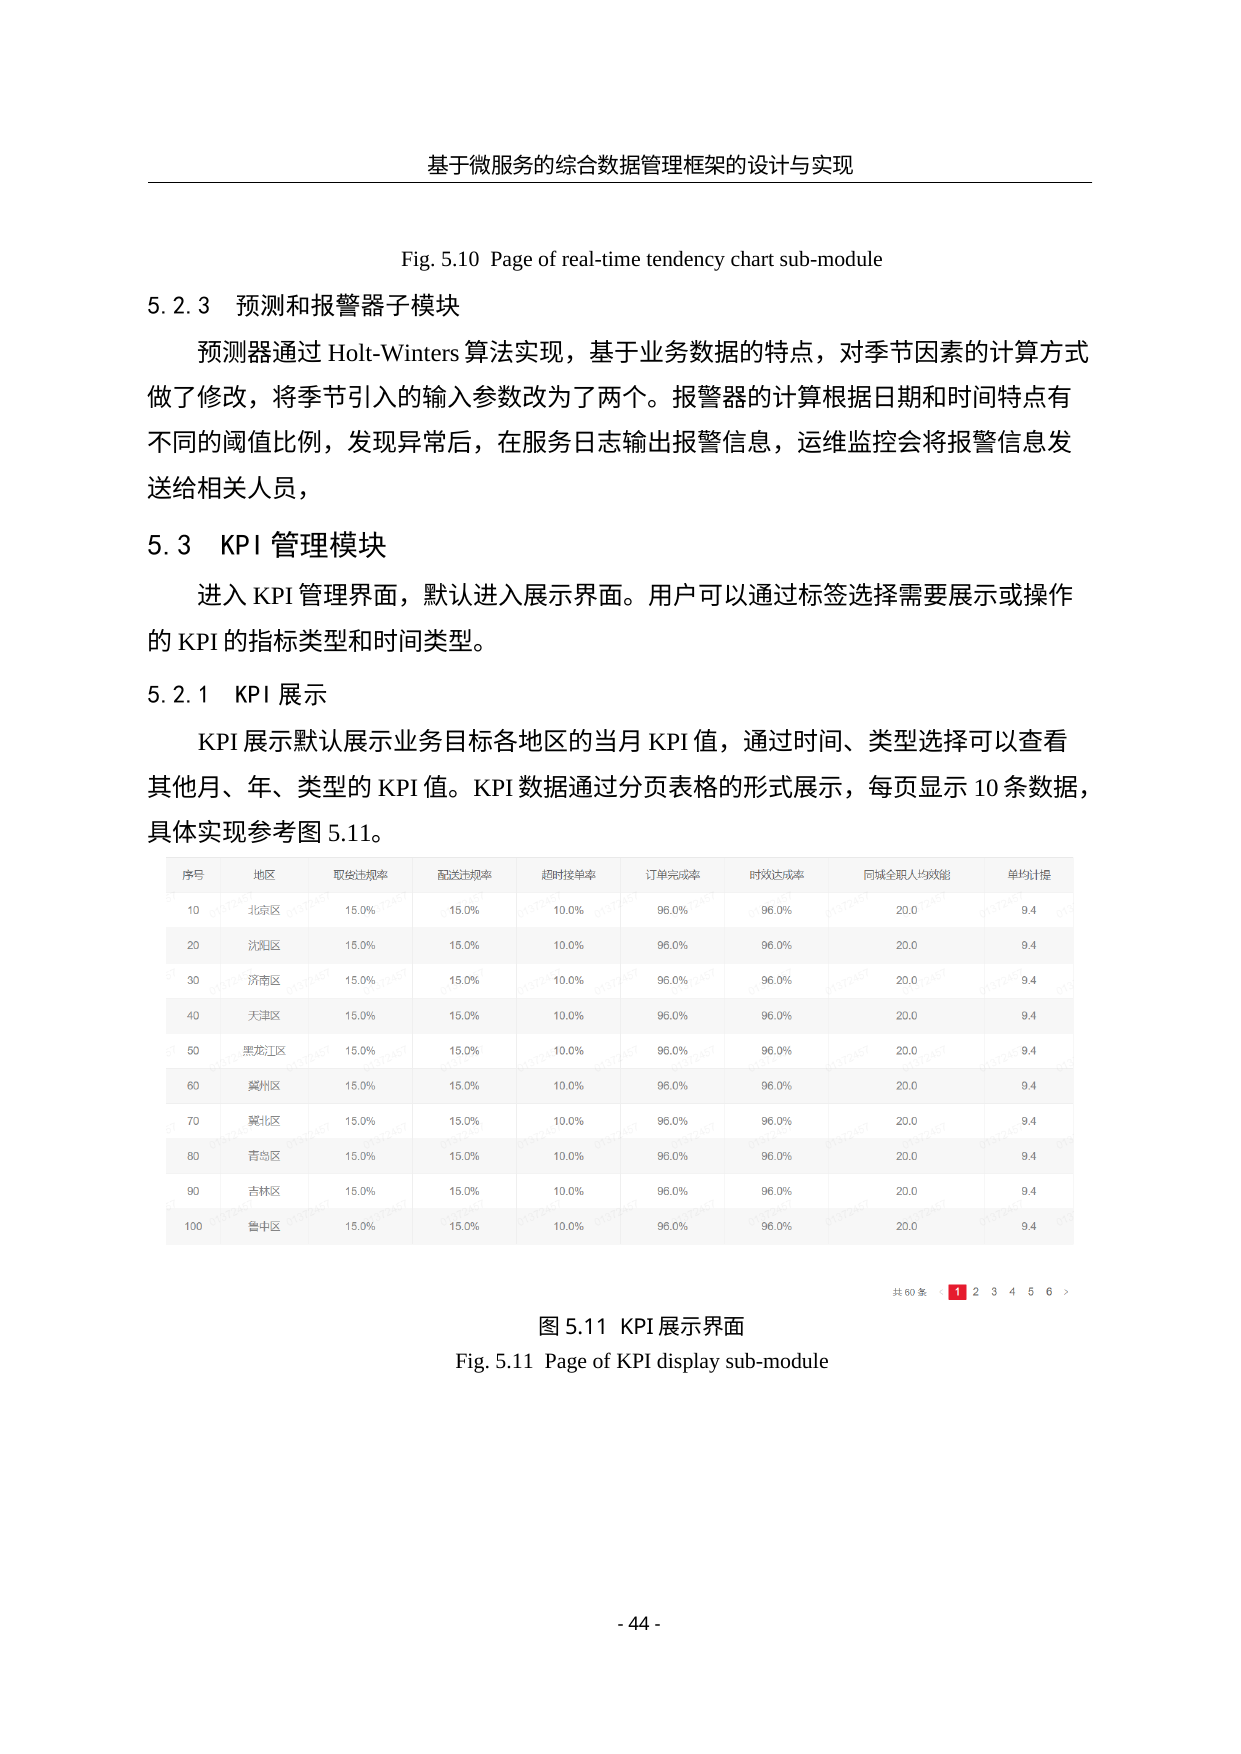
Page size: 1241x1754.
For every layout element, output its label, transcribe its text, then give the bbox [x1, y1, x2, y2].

text Fig. 5.10 Page of real-time tendency chart sub-module [148, 246, 1092, 271]
picture [166, 857, 1074, 1302]
text 图5.11 KPI展示界面 [148, 1309, 1092, 1341]
subtitle 5.2.1 KPI展示 [148, 679, 1092, 707]
text 预测器通过Holt-Winters算法实现，基于业务数据的特点，对季节因素的计算方式做了修改，将季节引入的输入参数改为了两个。报警器的计算根据日期和时间特点有不同的阈值比例，发现异常后，在服务日志输出报警信息，运维监控会将报警信息发送给相关人员， [148, 332, 1092, 504]
subtitle 5.2.3 预测和报警器子模块 [148, 289, 1092, 318]
text KPI展示默认展示业务目标各地区的当月KPI值，通过时间、类型选择可以查看其他月、年、类型的KPI值。KPI数据通过分页表格的形式展示，每页显示10条数据，具体实现参考图5.11。 [148, 722, 1092, 849]
text 进入KPI管理界面，默认进入展示界面。用户可以通过标签选择需要展示或操作的KPI的指标类型和时间类型。 [148, 576, 1092, 657]
text Fig. 5.11 Page of KPI display sub-module [148, 1348, 1092, 1374]
subtitle 5.3 KPI管理模块 [148, 526, 1092, 559]
